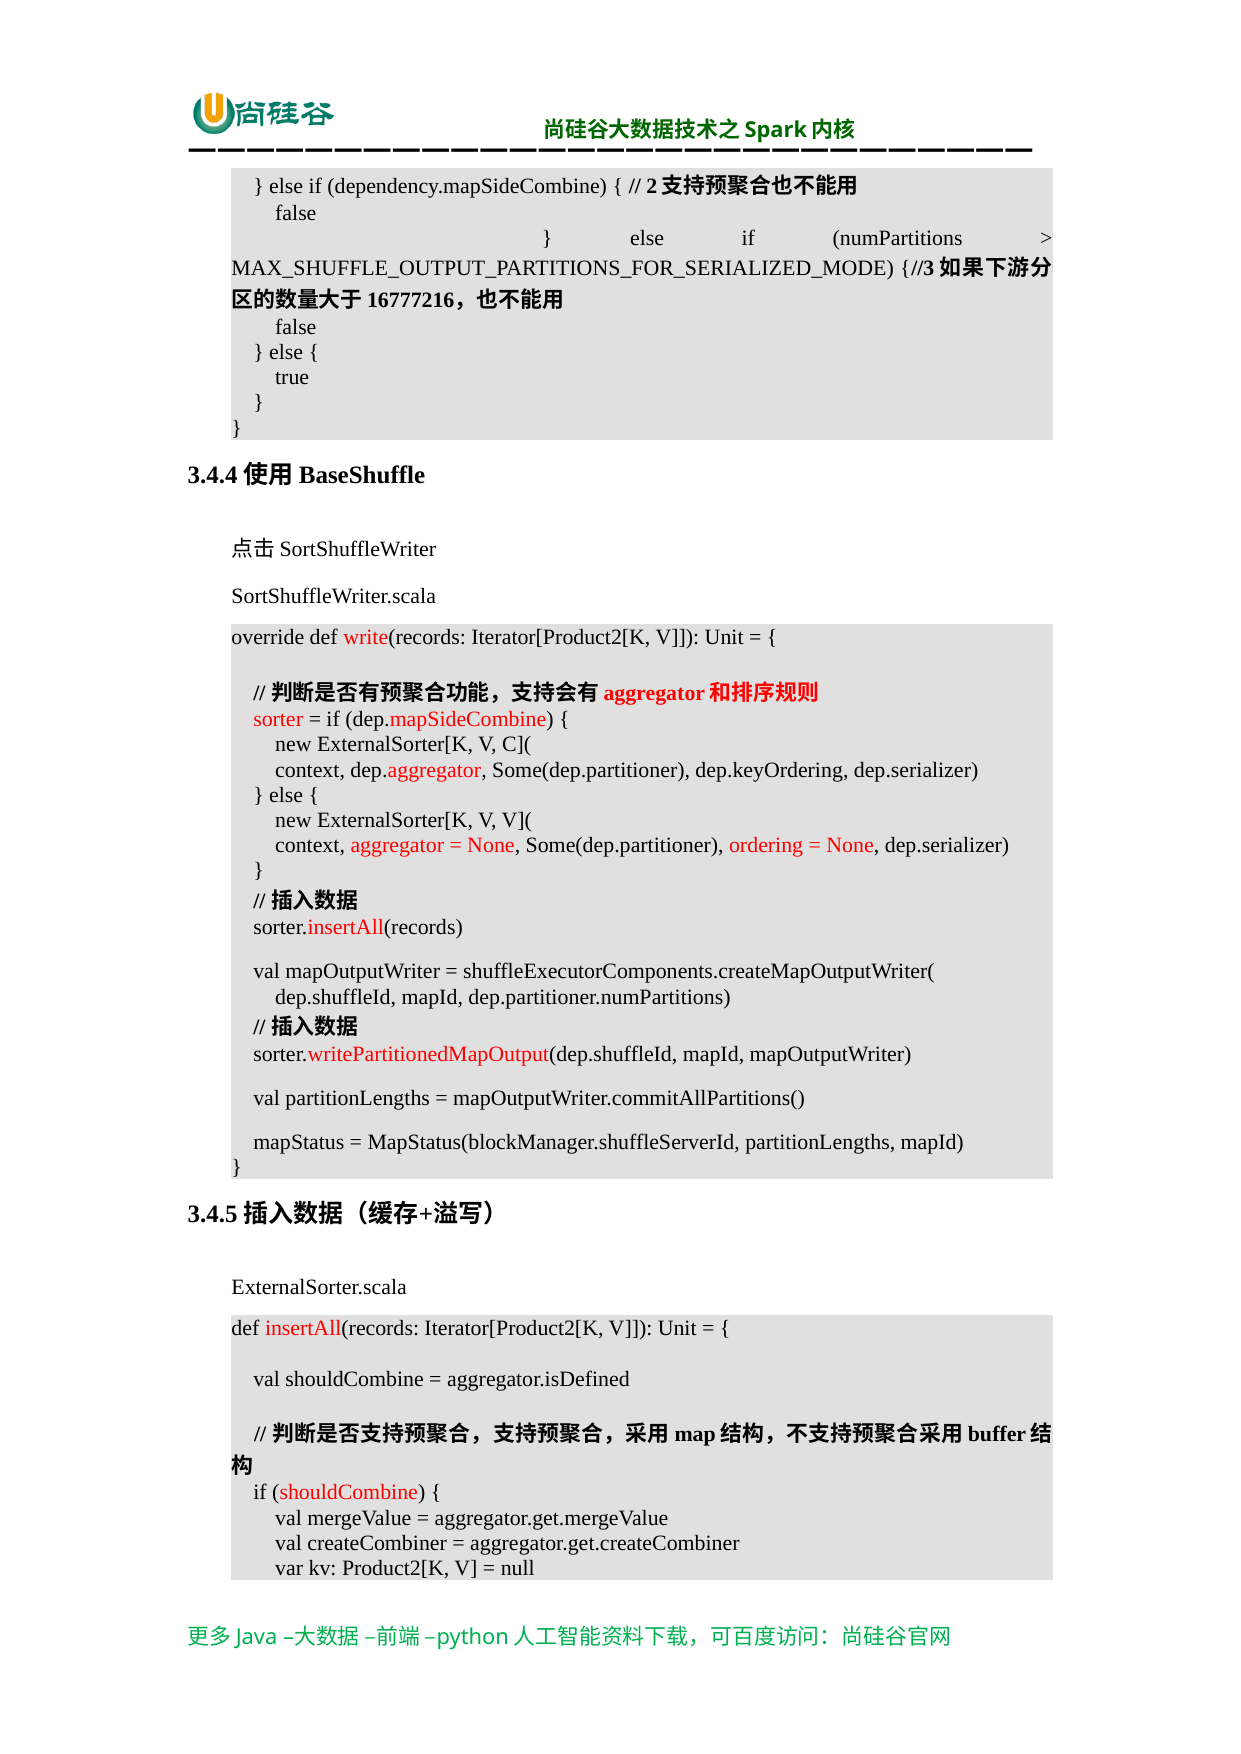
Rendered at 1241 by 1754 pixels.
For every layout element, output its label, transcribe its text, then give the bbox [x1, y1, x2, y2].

text sorter.writePartitionedMapOutput(dep.shuffleId, mapId, mapOutputWriter) [231, 1041, 1053, 1066]
text } else { [231, 782, 1053, 807]
text } [231, 414, 1053, 440]
text val partitionLengths = mapOutputWriter.commitAllPartitions() [231, 1084, 1053, 1110]
text } else { [231, 339, 1053, 364]
subtitle 3.4.5 插入数据（缓存+溢写） [187, 1179, 1053, 1244]
picture [187, 88, 338, 138]
text // 判断是否支持预聚合，支持预聚合，采用map结构，不支持预聚合采用buffer结构 [231, 1416, 1053, 1479]
text context, dep.aggregator, Some(dep.partitioner), dep.keyOrdering, dep.serializer) [231, 757, 1053, 782]
text val mergeValue = aggregator.get.mergeValue [231, 1504, 1053, 1530]
text override def write(records: Iterator[Product2[K, V]]): Unit = { [231, 624, 1053, 649]
text SortShuffleWriter.scala [187, 579, 1053, 612]
text val createCombiner = aggregator.get.createCombiner [231, 1530, 1053, 1555]
text sorter = if (dep.mapSideCombine) { [231, 706, 1053, 731]
text if (shouldCombine) { [231, 1479, 1053, 1504]
text sorter.insertAll(records) [231, 914, 1053, 939]
text def insertAll(records: Iterator[Product2[K, V]]): Unit = { [231, 1315, 1053, 1340]
text true [231, 364, 1053, 389]
text mapStatus = MapStatus(blockManager.shuffleServerId, partitionLengths, mapId) [231, 1129, 1053, 1154]
text // 插入数据 [231, 883, 1053, 914]
text } [231, 857, 1053, 883]
text } else if (dependency.mapSideCombine) { // 2支持预聚合也不能用 [231, 168, 1053, 200]
text var kv: Product2[K, V] = null [231, 1555, 1053, 1580]
text } [231, 389, 1053, 414]
text context, aggregator = None, Some(dep.partitioner), ordering = None, dep.serializer) [231, 832, 1053, 857]
text // 判断是否有预聚合功能，支持会有aggregator和排序规则 [231, 674, 1053, 706]
text } else if (numPartitions > MAX_SHUFFLE_OUTPUT_PARTITIONS_FOR_SERIALIZED_MODE) {//3如果下游分区的数量大于16777216，也不能用 [231, 225, 1053, 314]
text ExternalSorter.scala [187, 1270, 1053, 1303]
text false [231, 200, 1053, 225]
text false [231, 314, 1053, 339]
text new ExternalSorter[K, V, V]( [231, 807, 1053, 832]
text } [231, 1154, 1053, 1179]
text // 插入数据 [231, 1009, 1053, 1041]
text val mapOutputWriter = shuffleExecutorComponents.createMapOutputWriter( [231, 958, 1053, 984]
text 点击SortShuffleWriter [187, 531, 1053, 563]
subtitle 3.4.4 使用BaseShuffle [187, 440, 1053, 505]
text val shouldCombine = aggregator.isDefined [231, 1366, 1053, 1391]
text dep.shuffleId, mapId, dep.partitioner.numPartitions) [231, 984, 1053, 1009]
text new ExternalSorter[K, V, C]( [231, 731, 1053, 757]
